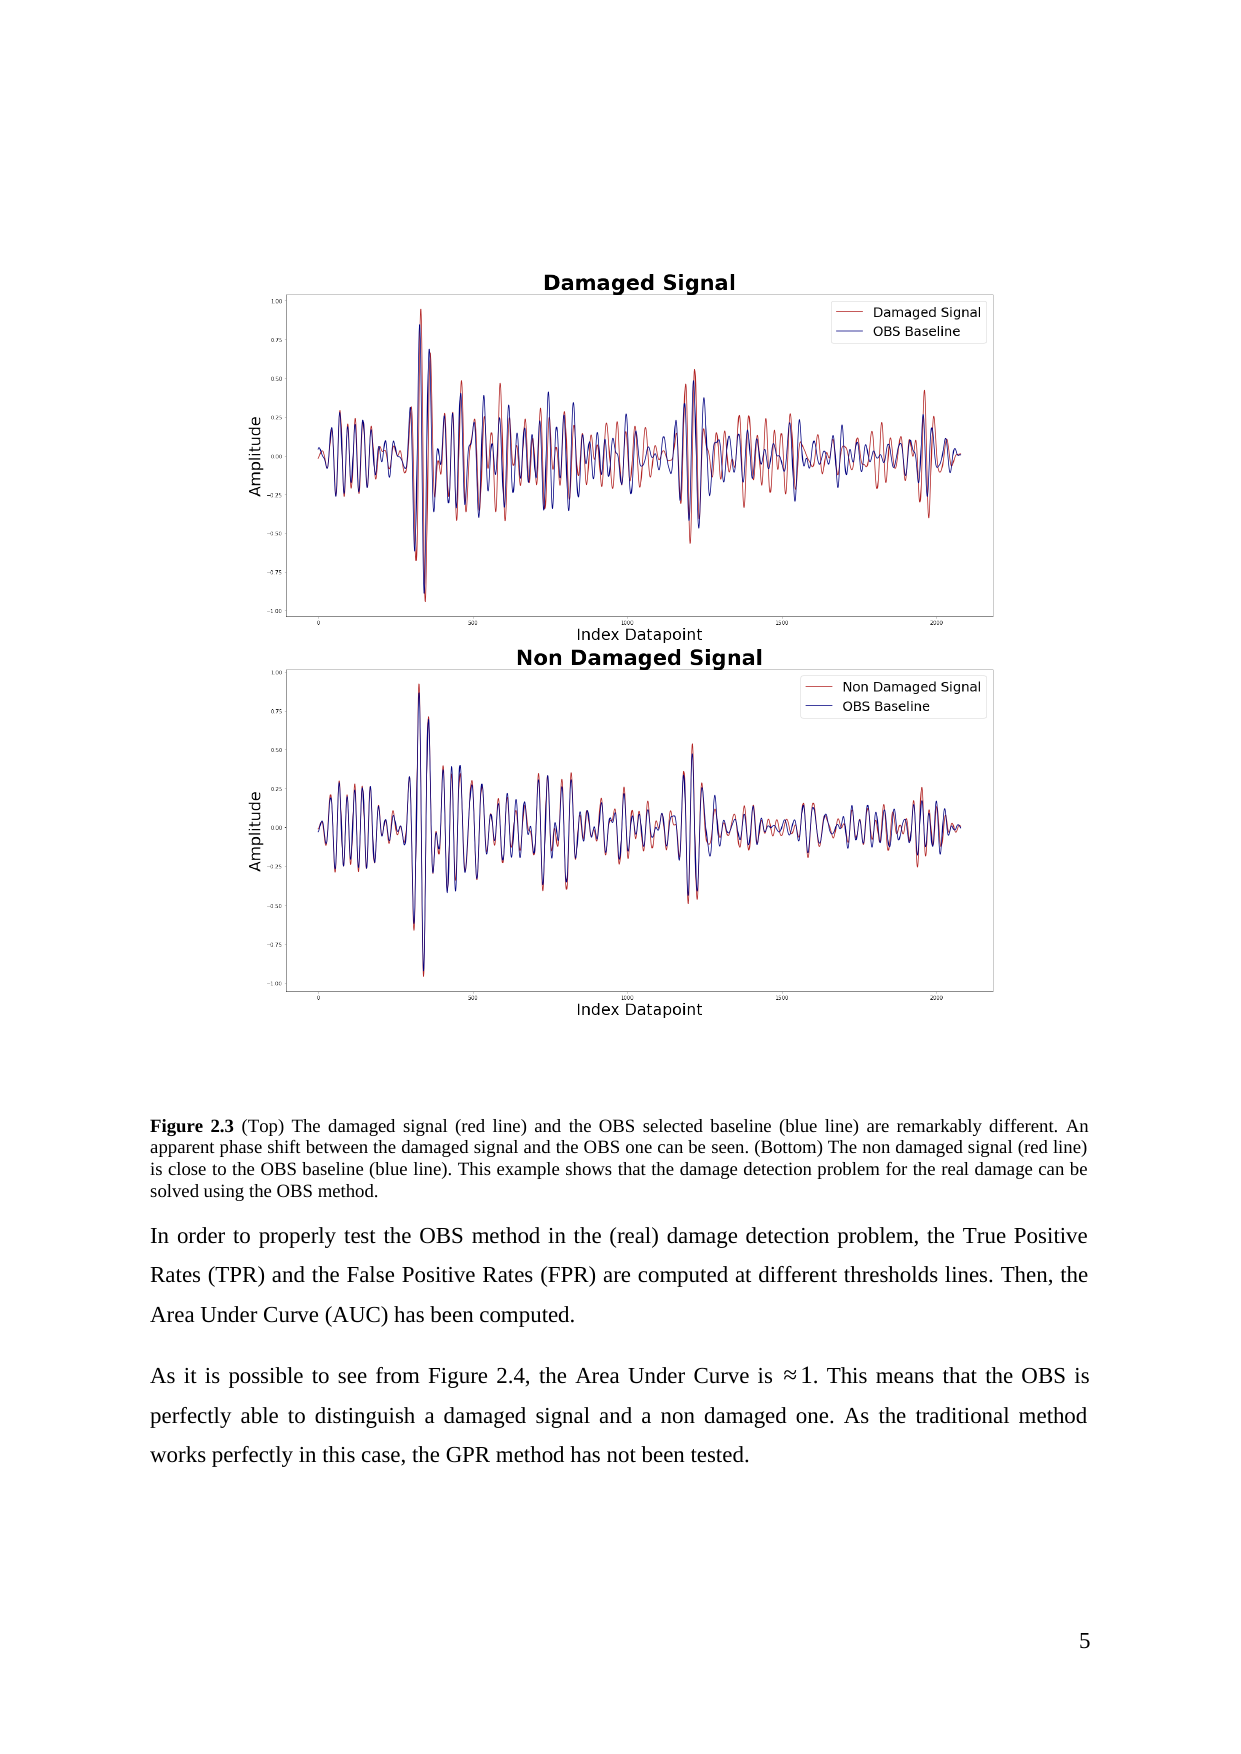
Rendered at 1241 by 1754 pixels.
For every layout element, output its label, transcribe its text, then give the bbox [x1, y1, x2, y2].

text In order to properly test the OBS method in the (real) damage detection problem, the True Positive Rates (TPR) and the False Positive Rates (FPR) are computed at different thresholds lines. Then, the Area Under Curve (AUC) has been computed. [150, 1222, 1090, 1327]
text Figure 2.3 (Top) The damaged signal (red line) and the OBS selected baseline (blue line) are remarkably different. An apparent phase shift between the damaged signal and the OBS one can be seen. (Bottom) The non damaged signal (red line) is close to the OBS baseline (blue line). This example shows that the damage detection problem for the real damage can be solved using the OBS method. [150, 1115, 1090, 1201]
text As it is possible to see from Figure 2.4, the Area Under Curve is . This means that the OBS is perfectly able to distinguish a damaged signal and a non damaged one. As the traditional method works perfectly in this case, the GPR method has not been tested. [150, 1361, 1090, 1468]
picture [245, 270, 995, 1021]
